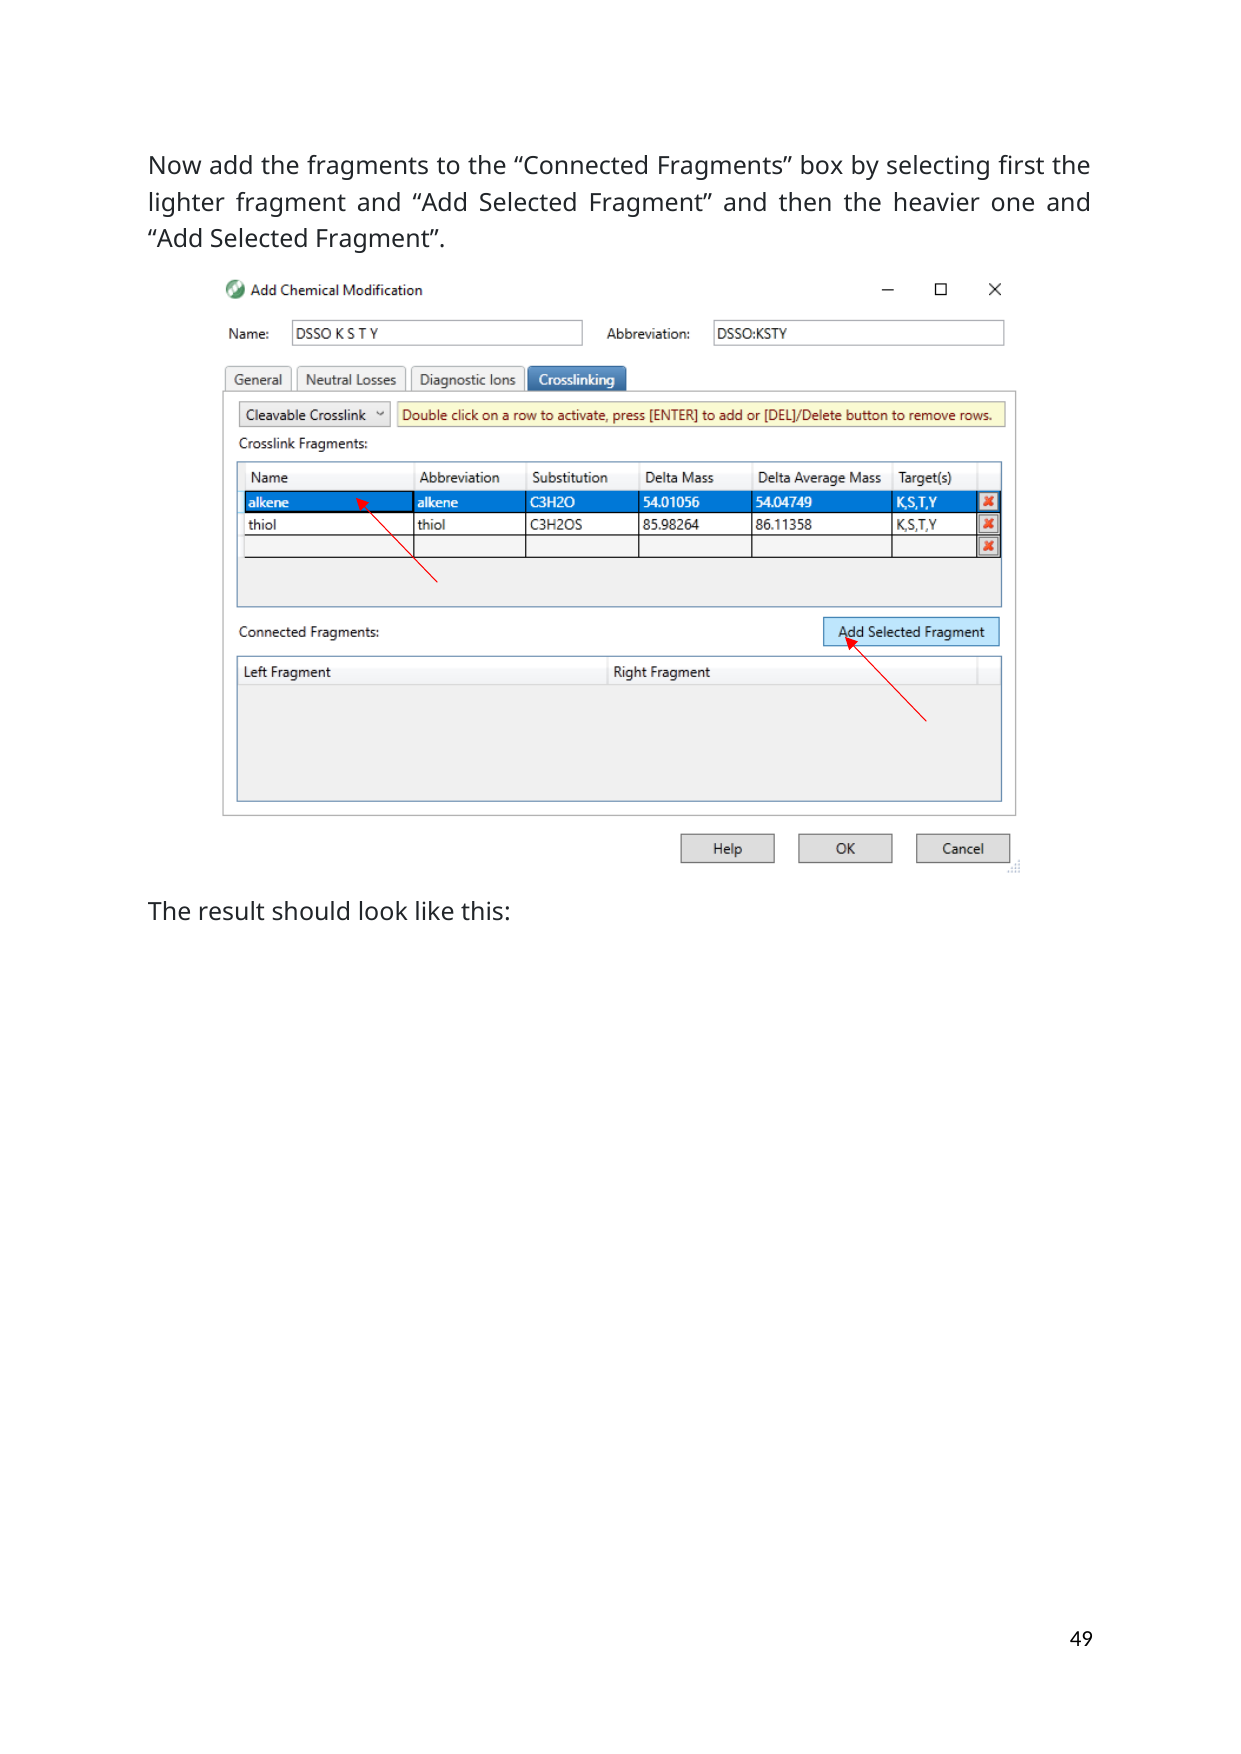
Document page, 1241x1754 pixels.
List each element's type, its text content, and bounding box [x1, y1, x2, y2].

text Now add the fragments to the “Connected Fragments” box by selecting first the lighter fragment and “Add Selected Fragment” and then the heavier one and “Add Selected Fragment”. [148, 148, 1093, 255]
text The result should look like this: [148, 894, 1093, 928]
picture [219, 274, 1021, 875]
